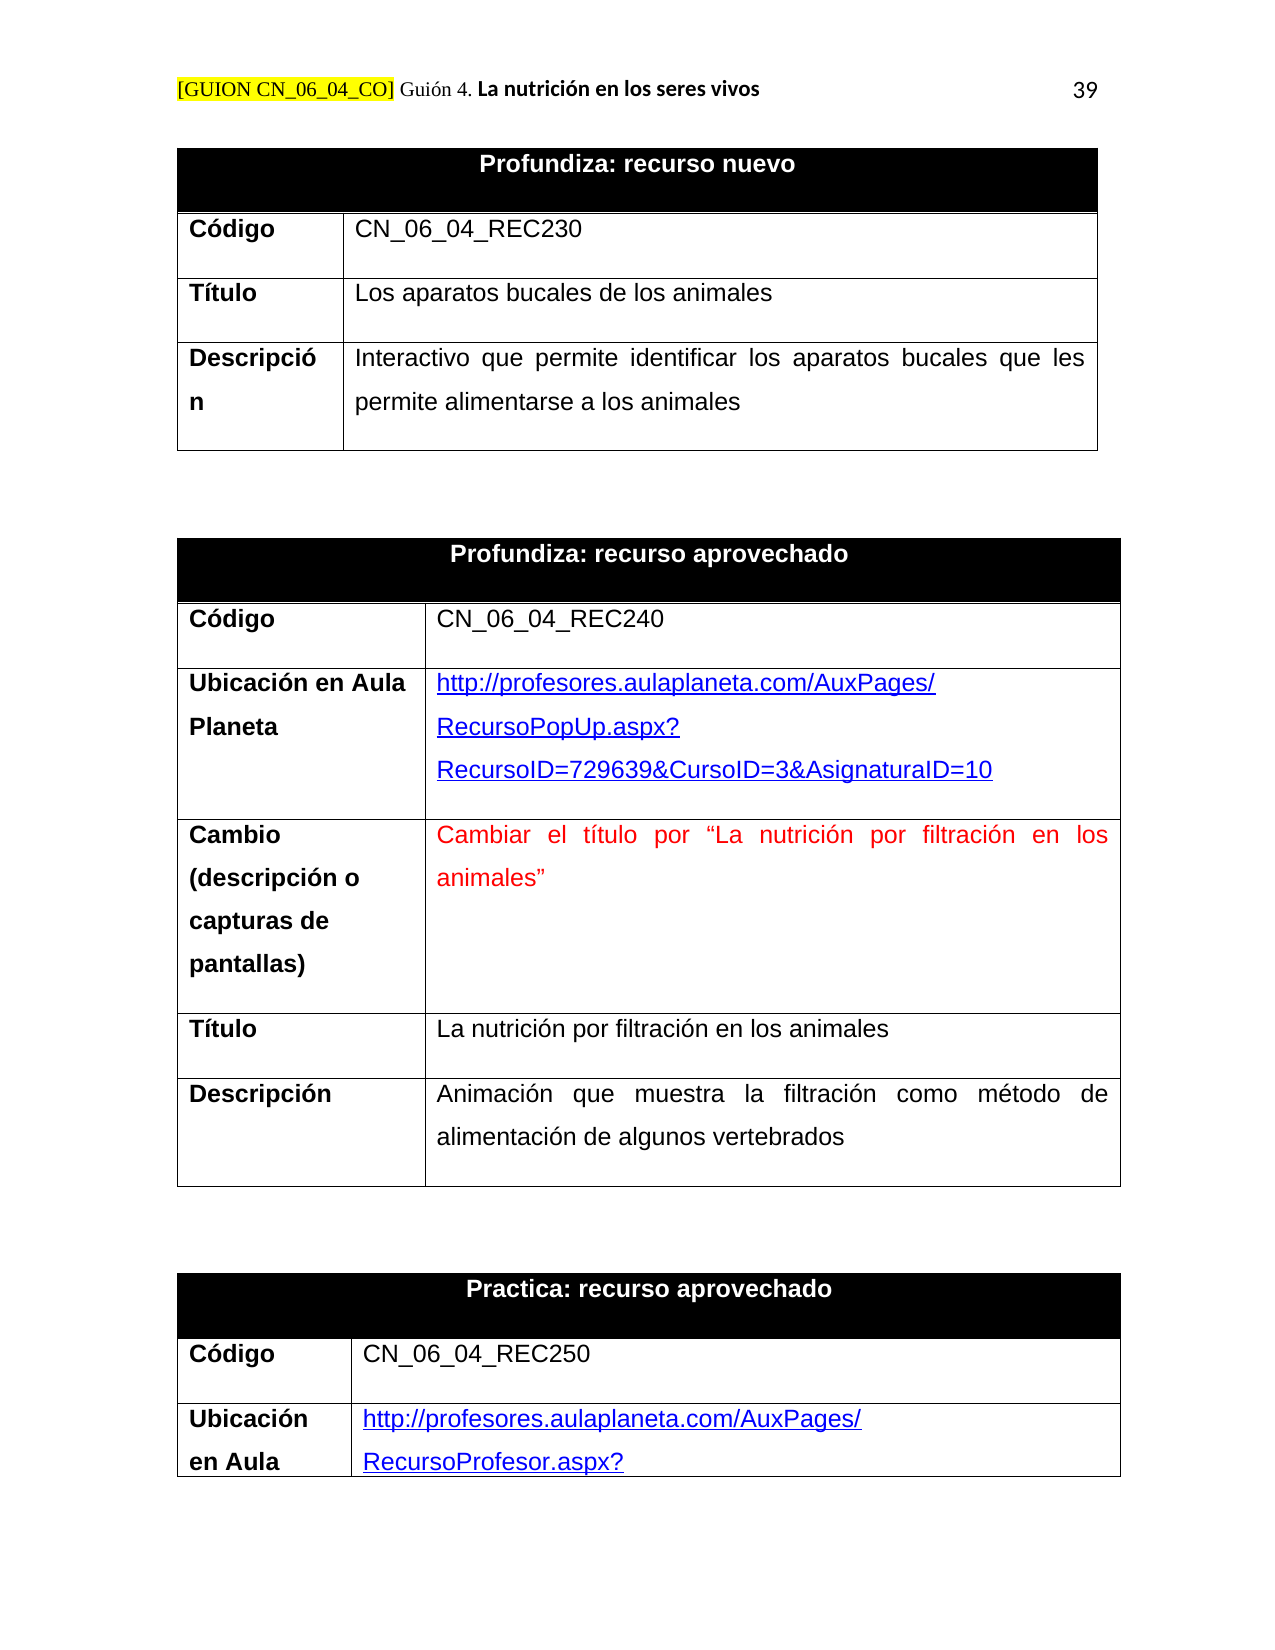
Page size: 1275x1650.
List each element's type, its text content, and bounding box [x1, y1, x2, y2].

table_cell Código [178, 214, 343, 277]
table_cell Animación que muestra la filtración como método de alimentación de algunos vertebrados [426, 1079, 1120, 1186]
table_header Practica: recurso aprovechado [178, 1274, 1120, 1338]
table_header Profundiza: recurso nuevo [178, 149, 1097, 212]
table_cell Cambiar el título por “La nutrición por filtración en los animales” [426, 820, 1120, 1013]
table_cell http://profesores.aulaplaneta.com/AuxPages/RecursoPopUp.aspx?RecursoID=729639&CursoID=3&AsignaturaID=10 [426, 669, 1120, 818]
table_cell Código [178, 1339, 351, 1403]
table_cell Título [178, 279, 343, 342]
table_header Profundiza: recurso aprovechado [178, 539, 1120, 602]
table_cell Descripción [178, 343, 343, 450]
table_cell Cambio (descripción o capturas de pantallas) [178, 820, 425, 1013]
table_cell Título [178, 1014, 425, 1078]
table_cell La nutrición por filtración en los animales [426, 1014, 1120, 1078]
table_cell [352, 1404, 1120, 1476]
table_cell CN_06_04_REC240 [426, 604, 1120, 667]
table_cell Ubicación en Aula Planeta [178, 669, 425, 818]
table_cell CN_06_04_REC230 [344, 214, 1097, 277]
table_cell Código [178, 604, 425, 667]
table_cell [178, 1404, 351, 1476]
table_cell CN_06_04_REC250 [352, 1339, 1120, 1403]
table_cell Interactivo que permite identificar los aparatos bucales que les permite alimentarse a los animales [344, 343, 1097, 450]
table_cell Los aparatos bucales de los animales [344, 279, 1097, 342]
table_cell Descripción [178, 1079, 425, 1186]
